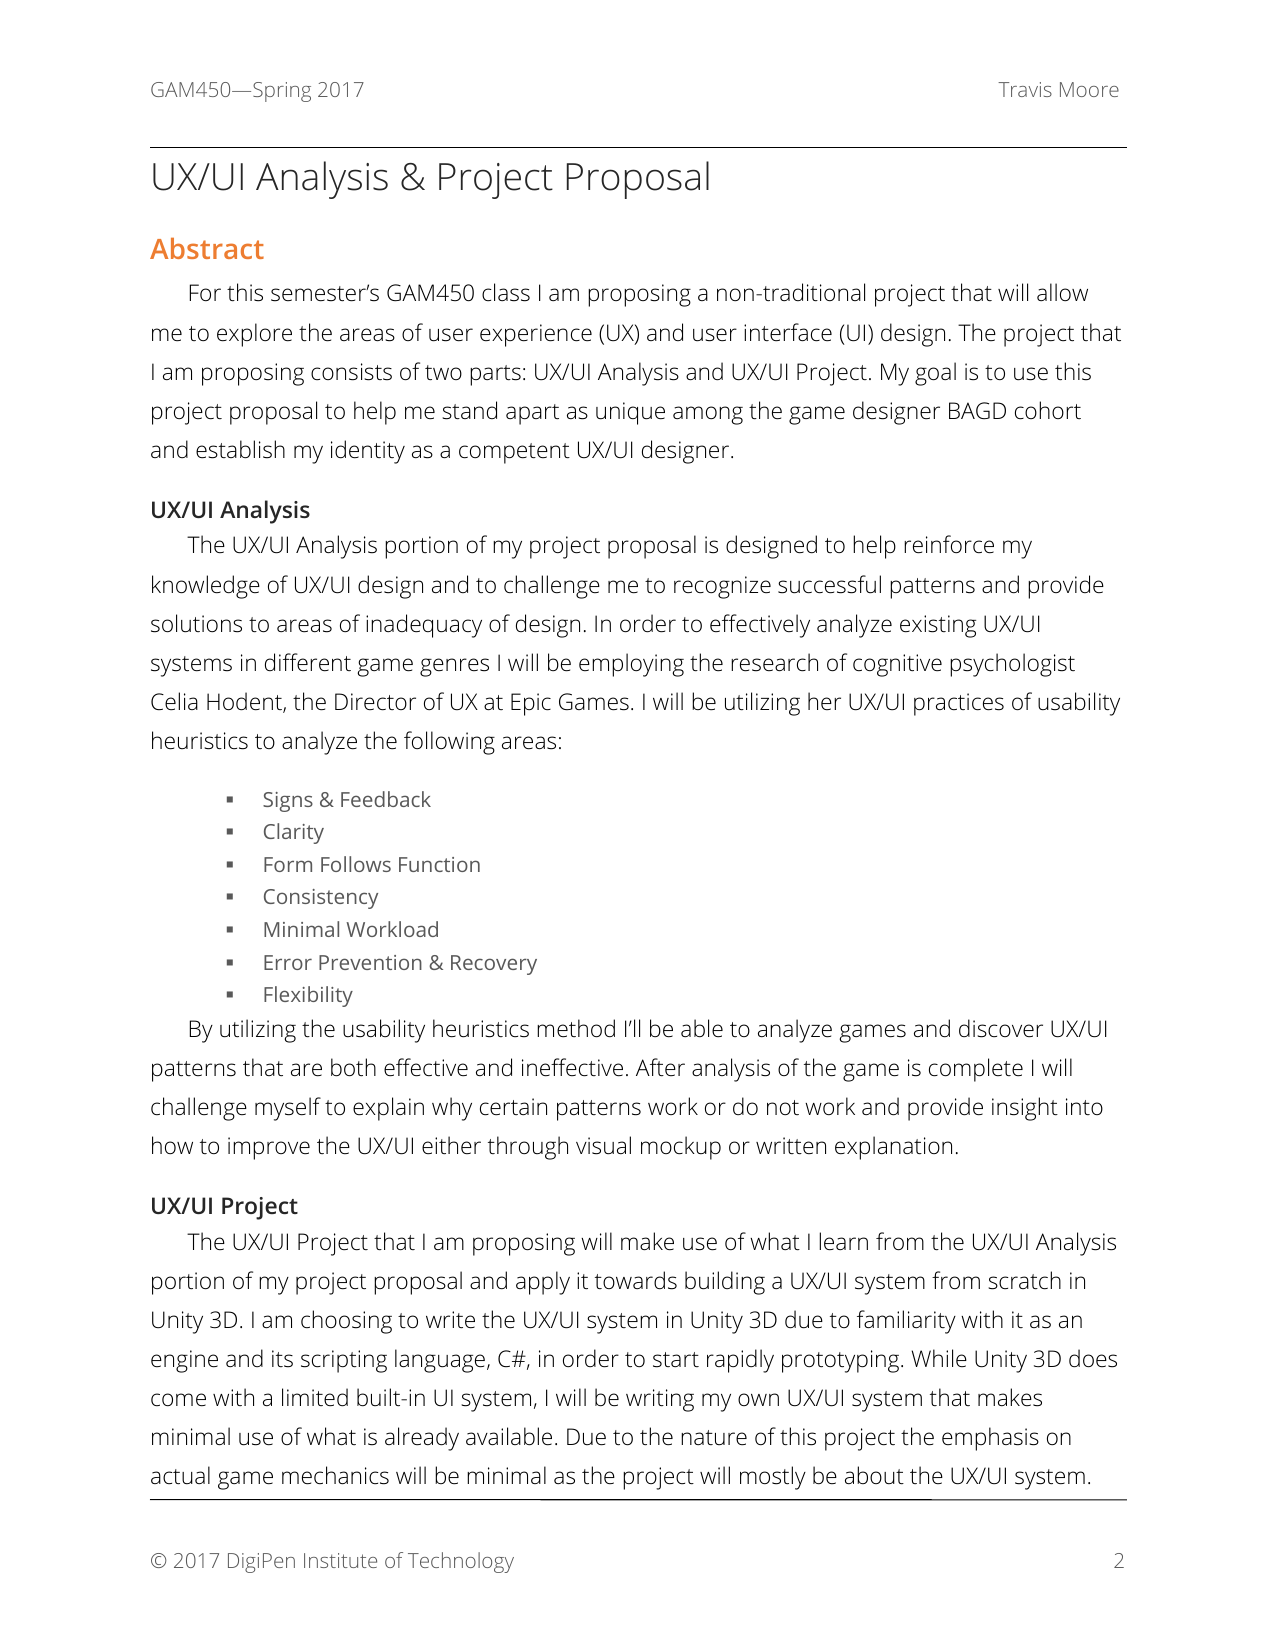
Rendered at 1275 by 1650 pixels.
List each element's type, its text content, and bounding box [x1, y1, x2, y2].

text UX/UI Analysis [150, 493, 1125, 525]
text For this semester’s GAM450 class I am proposing a non-traditional project that will allow me to explore the areas of user experience (UX) and user interface (UI) design. The project that I am proposing consists of two parts: UX/UI Analysis and UX/UI Project. My goal is to use this project proposal to help me stand apart as unique among the game designer BAGD cohort and establish my identity as a competent UX/UI designer. [150, 277, 1125, 465]
text Form Follows Function [225, 850, 1125, 878]
text UX/UI Project [150, 1190, 1125, 1221]
text The UX/UI Project that I am proposing will make use of what I learn from the UX/UI Analysis portion of my project proposal and apply it towards building a UX/UI system from scratch in Unity 3D. I am choosing to write the UX/UI system in Unity 3D due to familiarity with it as an engine and its scripting language, C#, in order to start rapidly prototyping. While Unity 3D does come with a limited built-in UI system, I will be writing my own UX/UI system that makes minimal use of what is already available. Due to the nature of this project the emphasis on actual game mechanics will be minimal as the project will mostly be about the UX/UI system. [150, 1226, 1125, 1492]
text Signs & Feedback [225, 785, 1125, 813]
text UX/UI Analysis & Project Proposal [150, 150, 1125, 201]
text Error Prevention & Recovery [225, 948, 1125, 976]
text Flexibility [225, 980, 1125, 1009]
text Minimal Workload [225, 915, 1125, 943]
text By utilizing the usability heuristics method I’ll be able to analyze games and discover UX/UI patterns that are both effective and ineffective. After analysis of the game is complete I will challenge myself to explain why certain patterns work or do not work and provide insight into how to improve the UX/UI either through visual mockup or written explanation. [150, 1013, 1125, 1161]
text Clarity [225, 817, 1125, 846]
text Abstract [150, 229, 1125, 268]
text Consistency [225, 882, 1125, 911]
text The UX/UI Analysis portion of my project proposal is designed to help reinforce my knowledge of UX/UI design and to challenge me to recognize successful patterns and provide solutions to areas of inadequacy of design. In order to effectively analyze existing UX/UI systems in different game genres I will be employing the research of cognitive psychologist Celia Hodent, the Director of UX at Epic Games. I will be utilizing her UX/UI practices of usability heuristics to analyze the following areas: [150, 529, 1125, 756]
